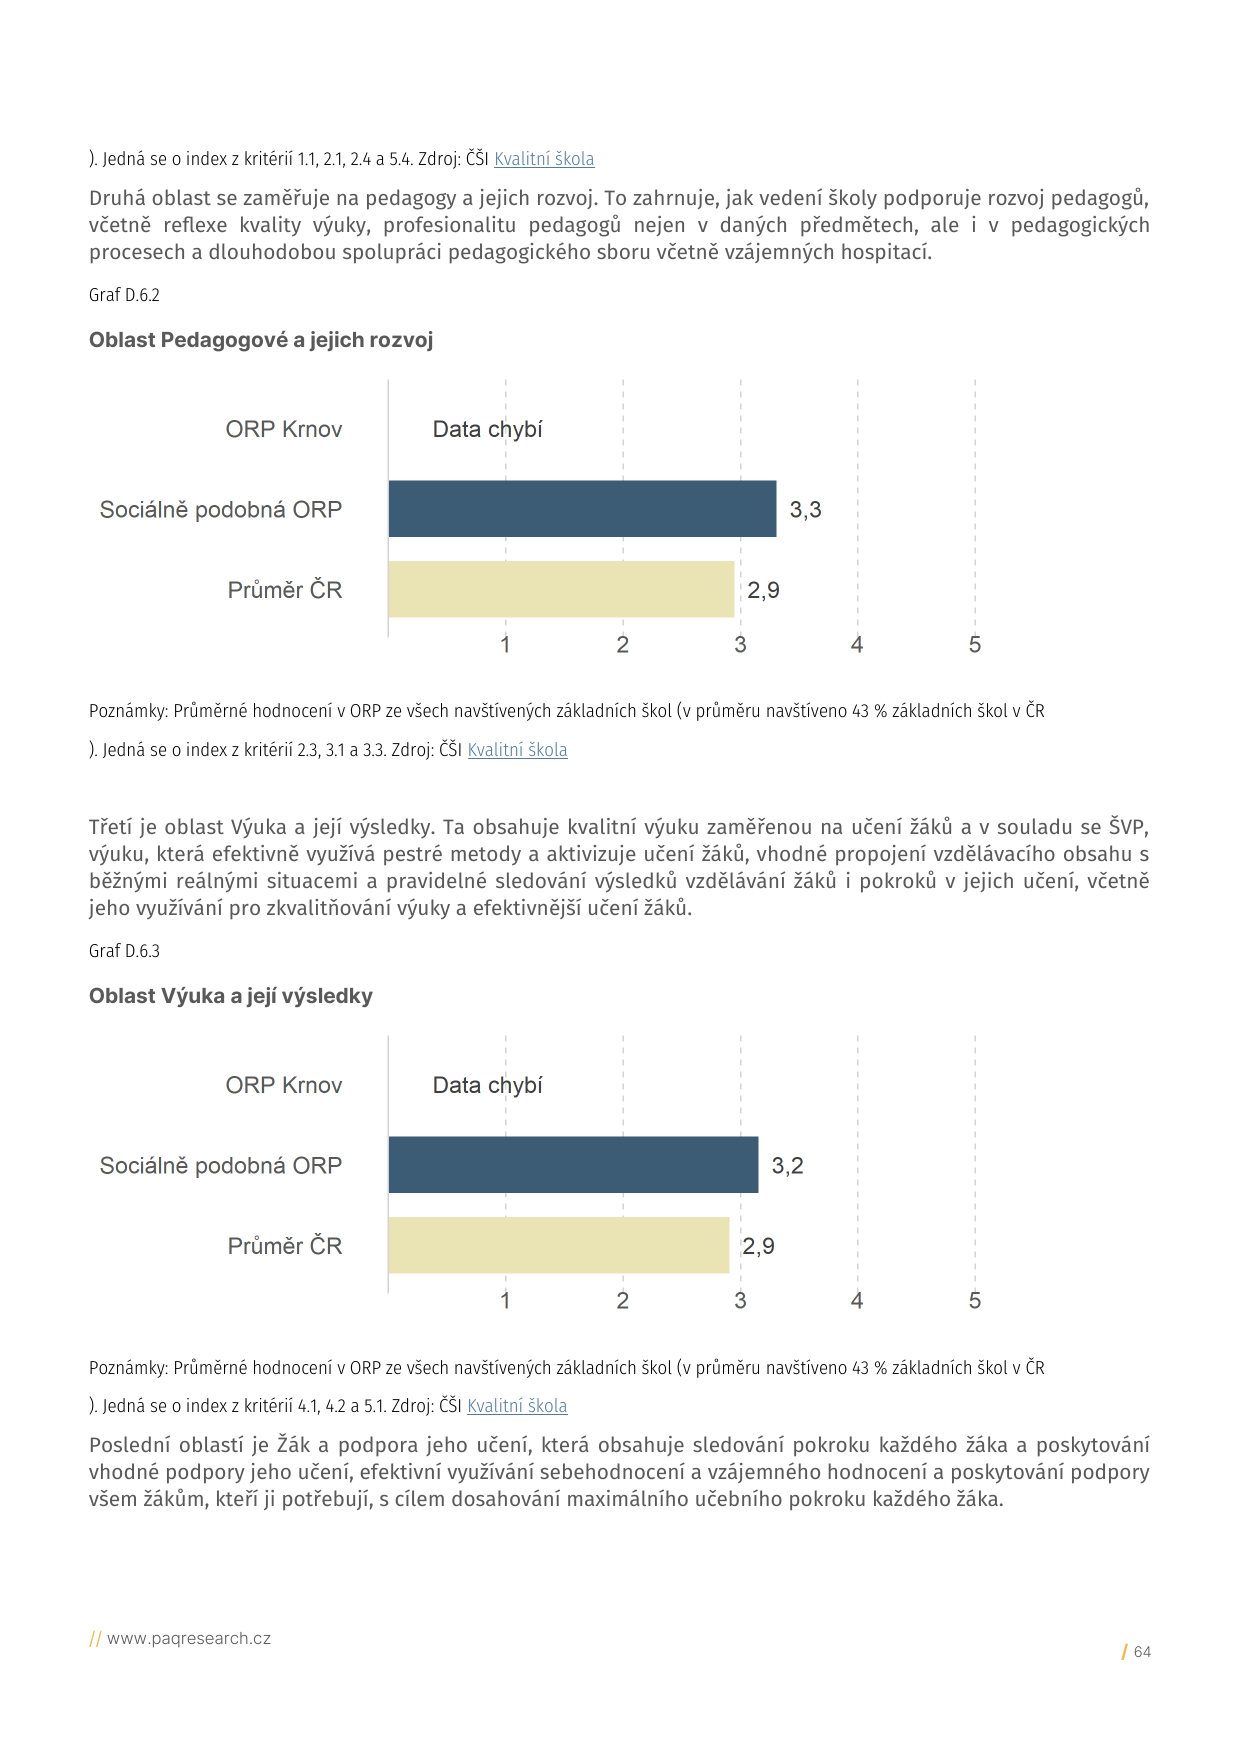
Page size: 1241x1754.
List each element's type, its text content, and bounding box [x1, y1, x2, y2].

text Druhá oblast se zaměřuje na pedagogy a jejich rozvoj. To zahrnuje, jak vedení školy podporuje rozvoj pedagogů, včetně reflexe kvality výuky, profesionalitu pedagogů nejen v daných předmětech, ale i v pedagogických procesech a dlouhodobou spolupráci pedagogického sboru včetně vzájemných hospitací. [89, 186, 1152, 265]
text Oblast Pedagogové a jejich rozvoj [89, 322, 1152, 352]
picture [88, 1008, 1139, 1340]
text Oblast Výuka a její výsledky [89, 978, 1152, 1008]
text Poznámky: Průměrné hodnocení v ORP ze všech navštívených základních škol (v průměru navštíveno 43 % základních škol v ČR [89, 1357, 1152, 1379]
text Poslední oblastí je Žák a podpora jeho učení, která obsahuje sledování pokroku každého žáka a poskytování vhodné podpory jeho učení, efektivní využívání sebehodnocení a vzájemného hodnocení a poskytování podpory všem žákům, kteří ji potřebují, s cílem dosahování maximálního učebního pokroku každého žáka. [89, 1433, 1152, 1512]
text Poznámky: Průměrné hodnocení v ORP ze všech navštívených základních škol (v průměru navštíveno 43 % základních škol v ČR [89, 700, 1152, 723]
picture [88, 352, 1139, 684]
text ). Jedná se o index z kritérií 4.1, 4.2 a 5.1. Zdroj: ČŠI Kvalitní škola [89, 1395, 1152, 1417]
text Graf D.6.2 [89, 284, 1152, 306]
text Graf D.6.3 [89, 940, 1152, 962]
text ). Jedná se o index z kritérií 1.1, 2.1, 2.4 a 5.4. Zdroj: ČŠI Kvalitní škola [89, 148, 1152, 170]
text Třetí je oblast Výuka a její výsledky. Ta obsahuje kvalitní výuku zaměřenou na učení žáků a v souladu se ŠVP, výuku, která efektivně využívá pestré metody a aktivizuje učení žáků, vhodné propojení vzdělávacího obsahu s běžnými reálnými situacemi a pravidelné sledování výsledků vzdělávání žáků i pokroků v jejich učení, včetně jeho využívání pro zkvalitňování výuky a efektivnější učení žáků. [89, 815, 1152, 921]
text ). Jedná se o index z kritérií 2.3, 3.1 a 3.3. Zdroj: ČŠI Kvalitní škola [89, 739, 1152, 761]
